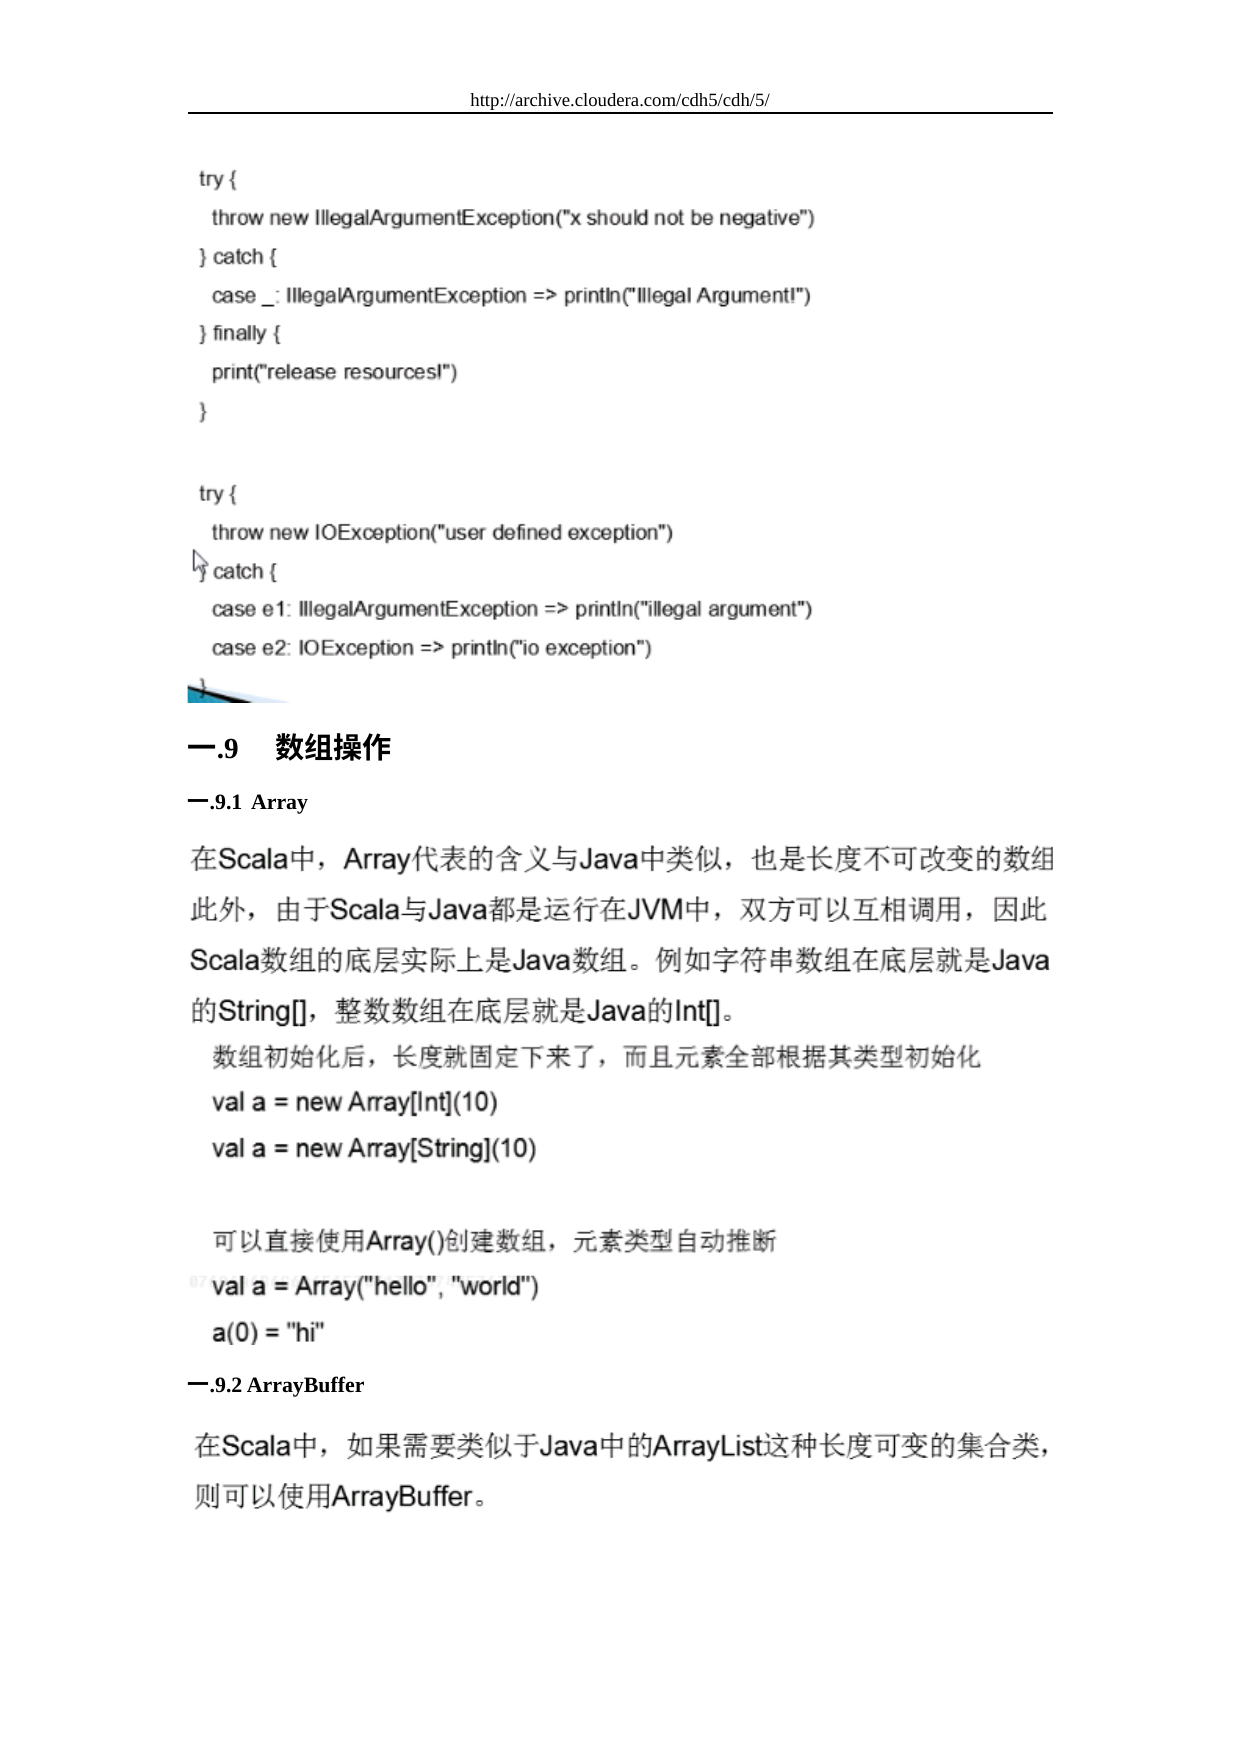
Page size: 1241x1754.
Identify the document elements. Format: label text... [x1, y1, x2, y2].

subtitle Array [187, 784, 1053, 815]
picture [187, 1423, 1053, 1514]
picture [187, 839, 1053, 1033]
subtitle 数组操作 [187, 725, 1053, 767]
subtitle ArrayBuffer [187, 1367, 1053, 1399]
picture [187, 162, 835, 703]
picture [187, 1038, 993, 1345]
